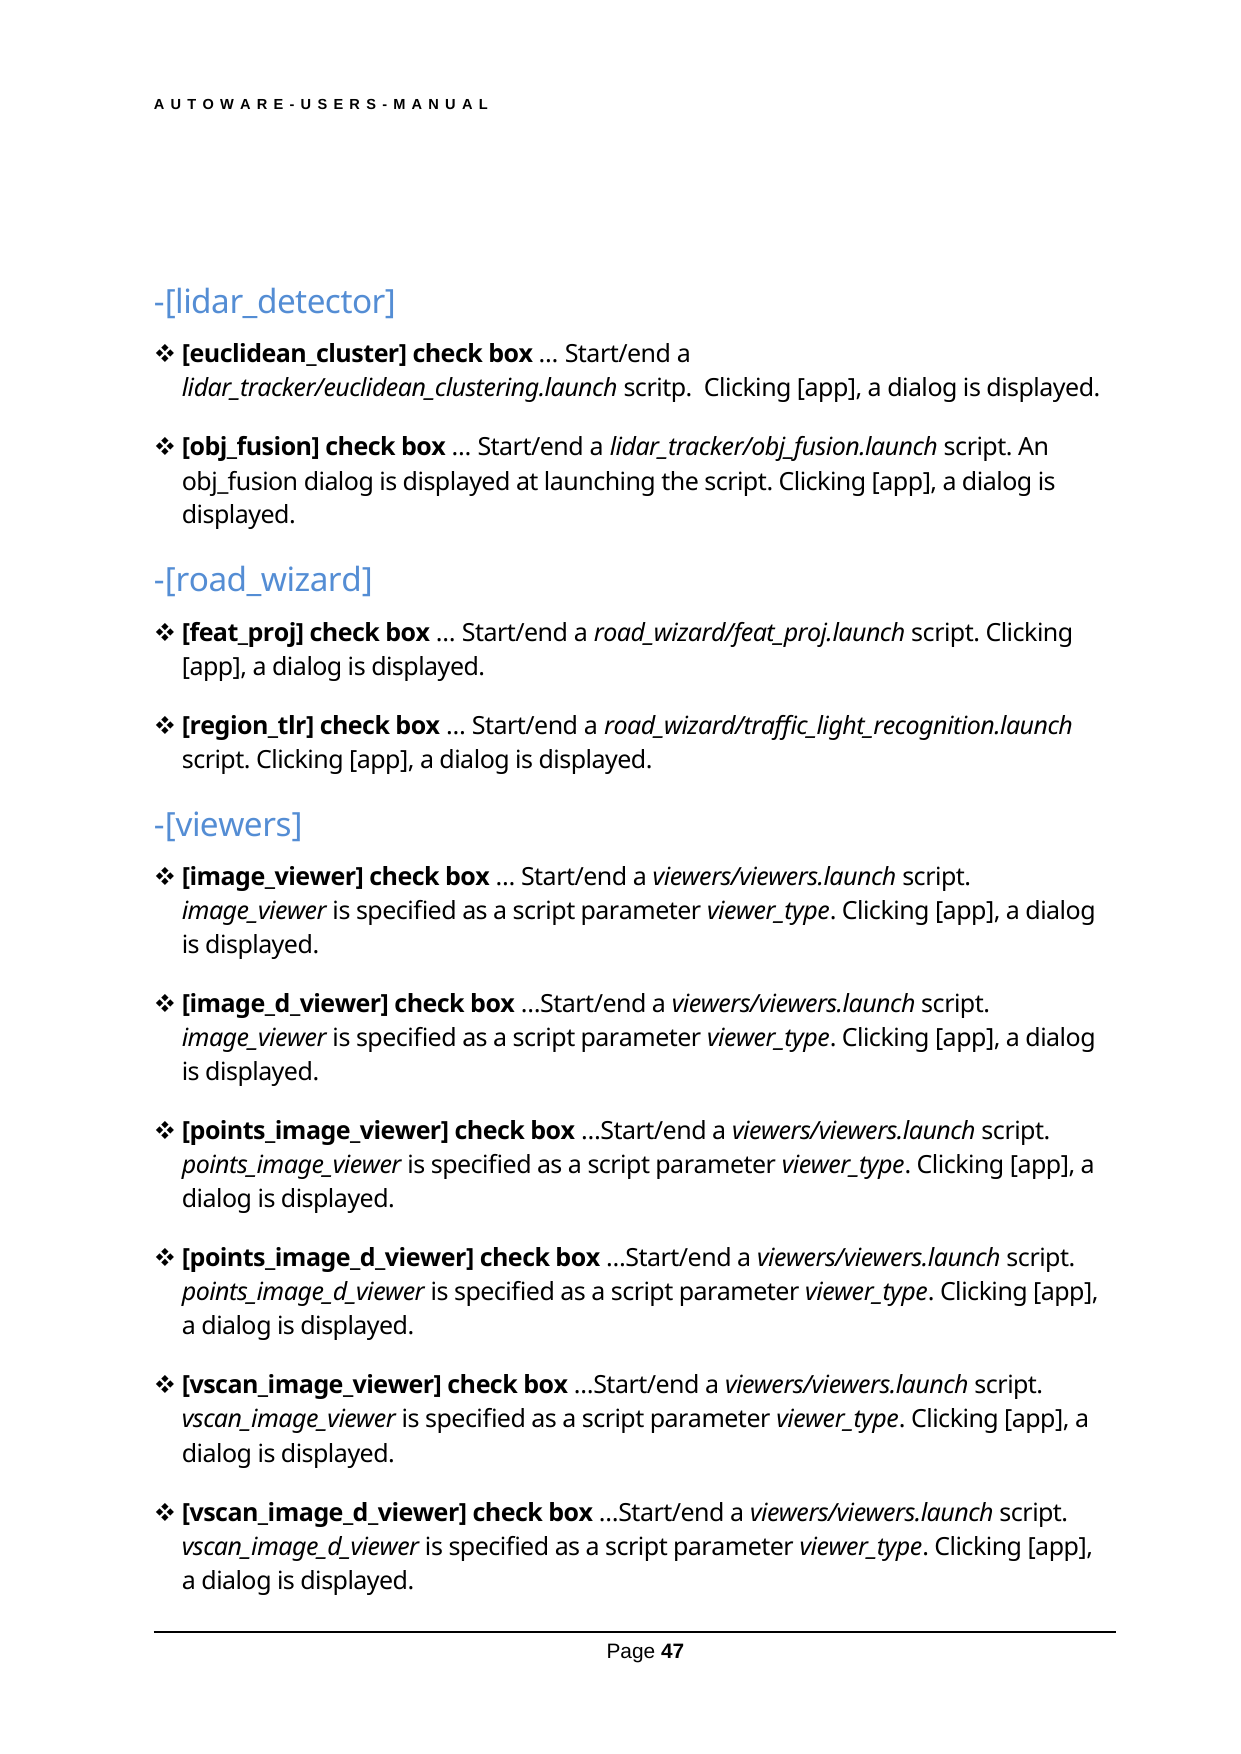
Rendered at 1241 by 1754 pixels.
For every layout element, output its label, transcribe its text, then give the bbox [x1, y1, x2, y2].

text [euclidean_cluster] check box … Start/end a lidar_tracker/euclidean_clustering.launch scritp. Clicking [app], a dialog is displayed. [154, 336, 1105, 404]
text [points_image_viewer] check box …Start/end a viewers/viewers.launch script. points_image_viewer is specified as a script parameter viewer_type. Clicking [app], a dialog is displayed. [154, 1113, 1105, 1215]
text [image_d_viewer] check box …Start/end a viewers/viewers.launch script. image_viewer is specified as a script parameter viewer_type. Clicking [app], a dialog is displayed. [154, 986, 1105, 1088]
text [vscan_image_viewer] check box …Start/end a viewers/viewers.launch script. vscan_image_viewer is specified as a script parameter viewer_type. Clicking [app], a dialog is displayed. [154, 1367, 1105, 1469]
text -[viewers] [154, 800, 1105, 846]
text [points_image_d_viewer] check box …Start/end a viewers/viewers.launch script. points_image_d_viewer is specified as a script parameter viewer_type. Clicking [app], a dialog is displayed. [154, 1240, 1105, 1342]
text -[lidar_detector] [154, 187, 1105, 323]
text [image_viewer] check box … Start/end a viewers/viewers.launch script. image_viewer is specified as a script parameter viewer_type. Clicking [app], a dialog is displayed. [154, 858, 1105, 961]
text [vscan_image_d_viewer] check box …Start/end a viewers/viewers.launch script. vscan_image_d_viewer is specified as a script parameter viewer_type. Clicking [app], a dialog is displayed. [154, 1494, 1105, 1596]
text [obj_fusion] check box … Start/end a lidar_tracker/obj_fusion.launch script. An obj_fusion dialog is displayed at launching the script. Clicking [app], a dialog is displayed. [154, 429, 1105, 531]
text [region_tlr] check box … Start/end a road_wizard/traffic_light_recognition.launch script. Clicking [app], a dialog is displayed. [154, 707, 1105, 775]
text -[road_wizard] [154, 556, 1105, 602]
text [feat_proj] check box … Start/end a road_wizard/feat_proj.launch script. Clicking [app], a dialog is displayed. [154, 614, 1105, 682]
